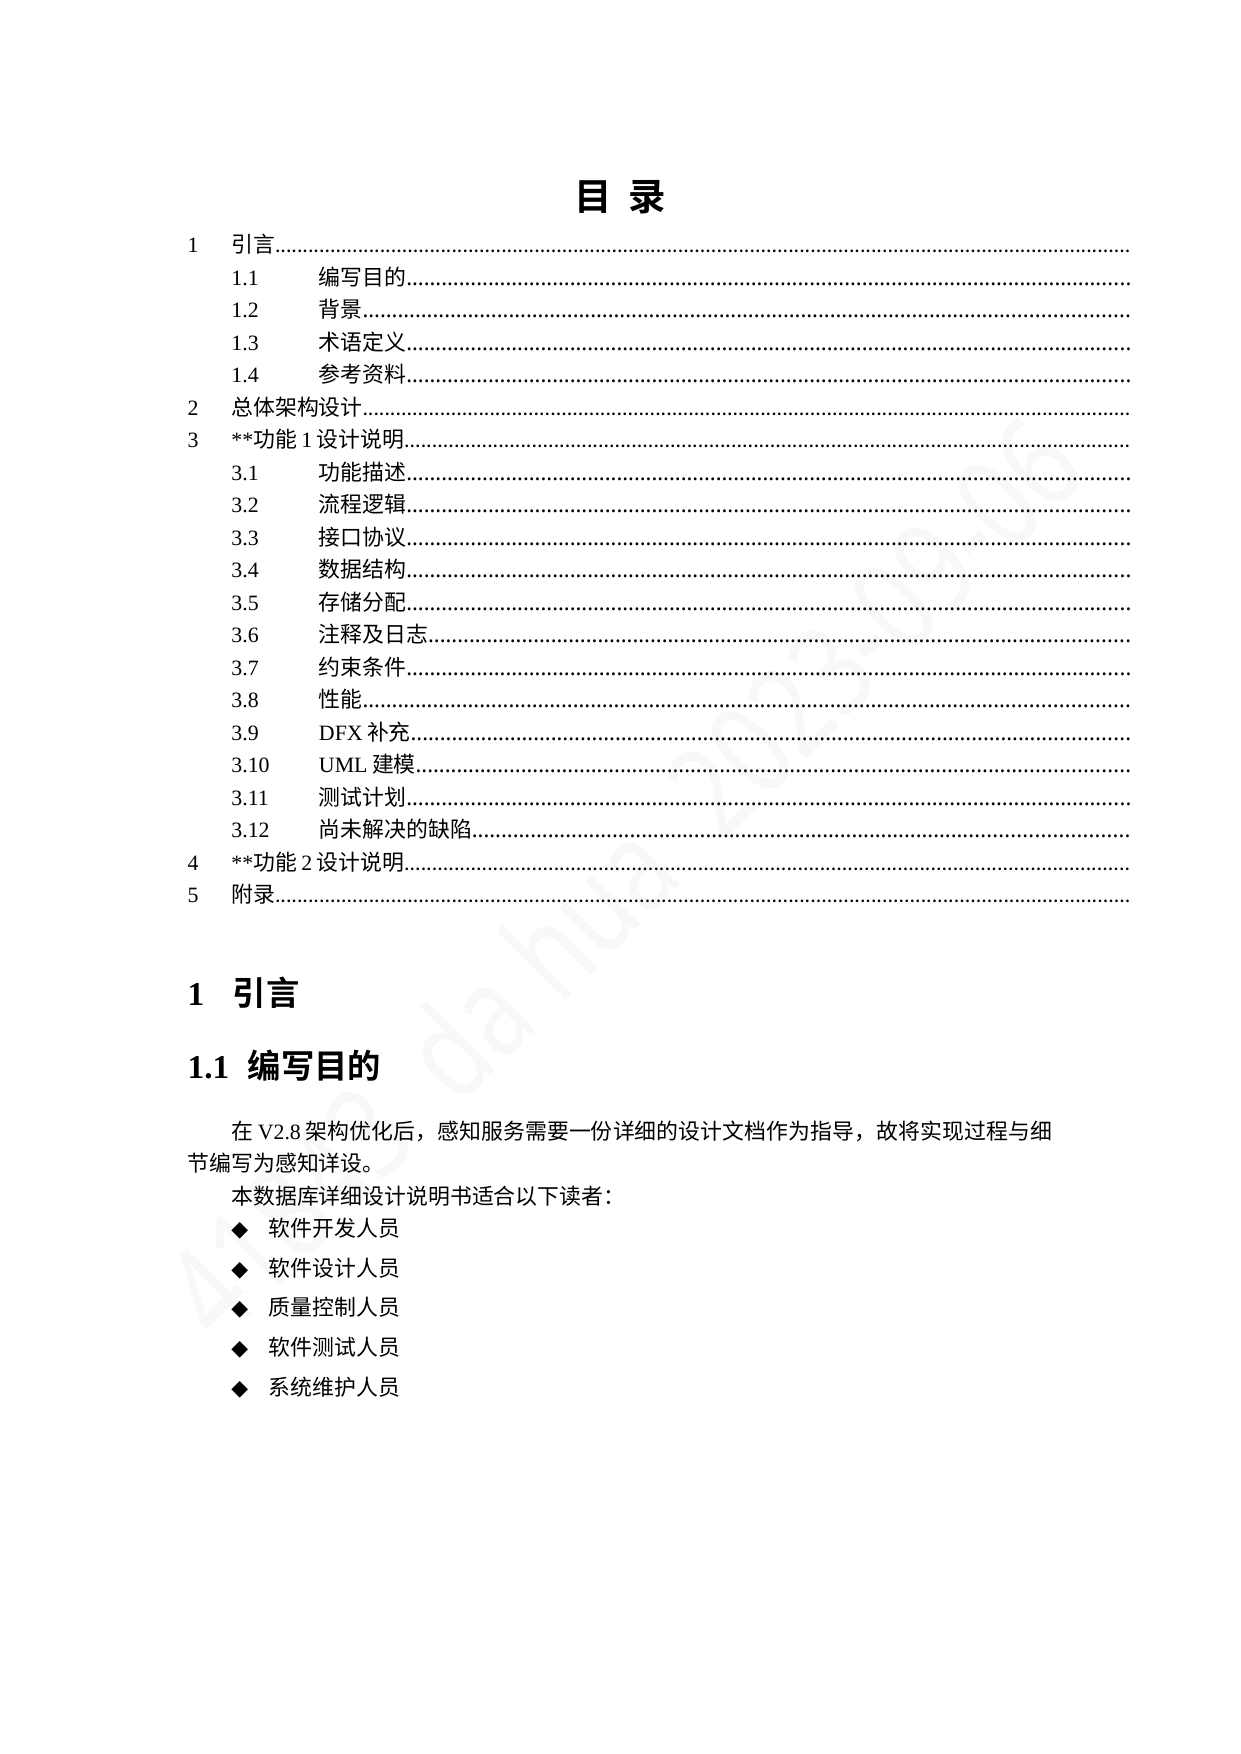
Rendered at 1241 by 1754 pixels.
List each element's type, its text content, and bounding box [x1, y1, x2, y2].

subtitle 编写目的 [187, 1040, 1053, 1088]
list 软件开发人员 [231, 1211, 1053, 1243]
text 3.6 注释及日志 5 [231, 617, 1053, 649]
list 质量控制人员 [231, 1290, 1053, 1322]
text 5 附录 6 [187, 877, 1053, 909]
text 1.3 术语定义 4 [231, 324, 1053, 357]
text 1.1 编写目的 3 [231, 259, 1053, 292]
text 3.5 存储分配 5 [231, 584, 1053, 617]
text 1.4 参考资料 4 [231, 357, 1053, 389]
text 3.7 约束条件 5 [231, 649, 1053, 682]
text 在V2.8架构优化后，感知服务需要一份详细的设计文档作为指导，故将实现过程与细节编写为感知详设。 [187, 1113, 1053, 1178]
text 3.2 流程逻辑 4 [231, 487, 1053, 519]
text 3.10 UML建模 5 [231, 747, 1053, 779]
list 系统维护人员 [231, 1370, 1053, 1401]
text 3.3 接口协议 4 [231, 519, 1053, 552]
text 3.12 尚未解决的缺陷 6 [231, 812, 1053, 844]
text 3.8 性能 5 [231, 682, 1053, 714]
list 软件测试人员 [231, 1330, 1053, 1362]
text 3.11 测试计划 5 [231, 779, 1053, 812]
text 3.9 DFX补充 5 [231, 714, 1053, 747]
text 3.4 数据结构 5 [231, 552, 1053, 584]
text 2 总体架构设计 4 [187, 389, 1053, 422]
text 目 录 [187, 162, 1053, 227]
text 1 引言 3 [187, 227, 1053, 259]
list 软件设计人员 [231, 1251, 1053, 1282]
text 4 **功能2设计说明 6 [187, 844, 1053, 877]
text 本数据库详细设计说明书适合以下读者： [187, 1178, 1053, 1211]
text 3 **功能1设计说明 4 [187, 422, 1053, 454]
subtitle 引言 [187, 967, 1053, 1015]
text 3.1 功能描述 4 [231, 454, 1053, 487]
text 1.2 背景 3 [231, 292, 1053, 324]
